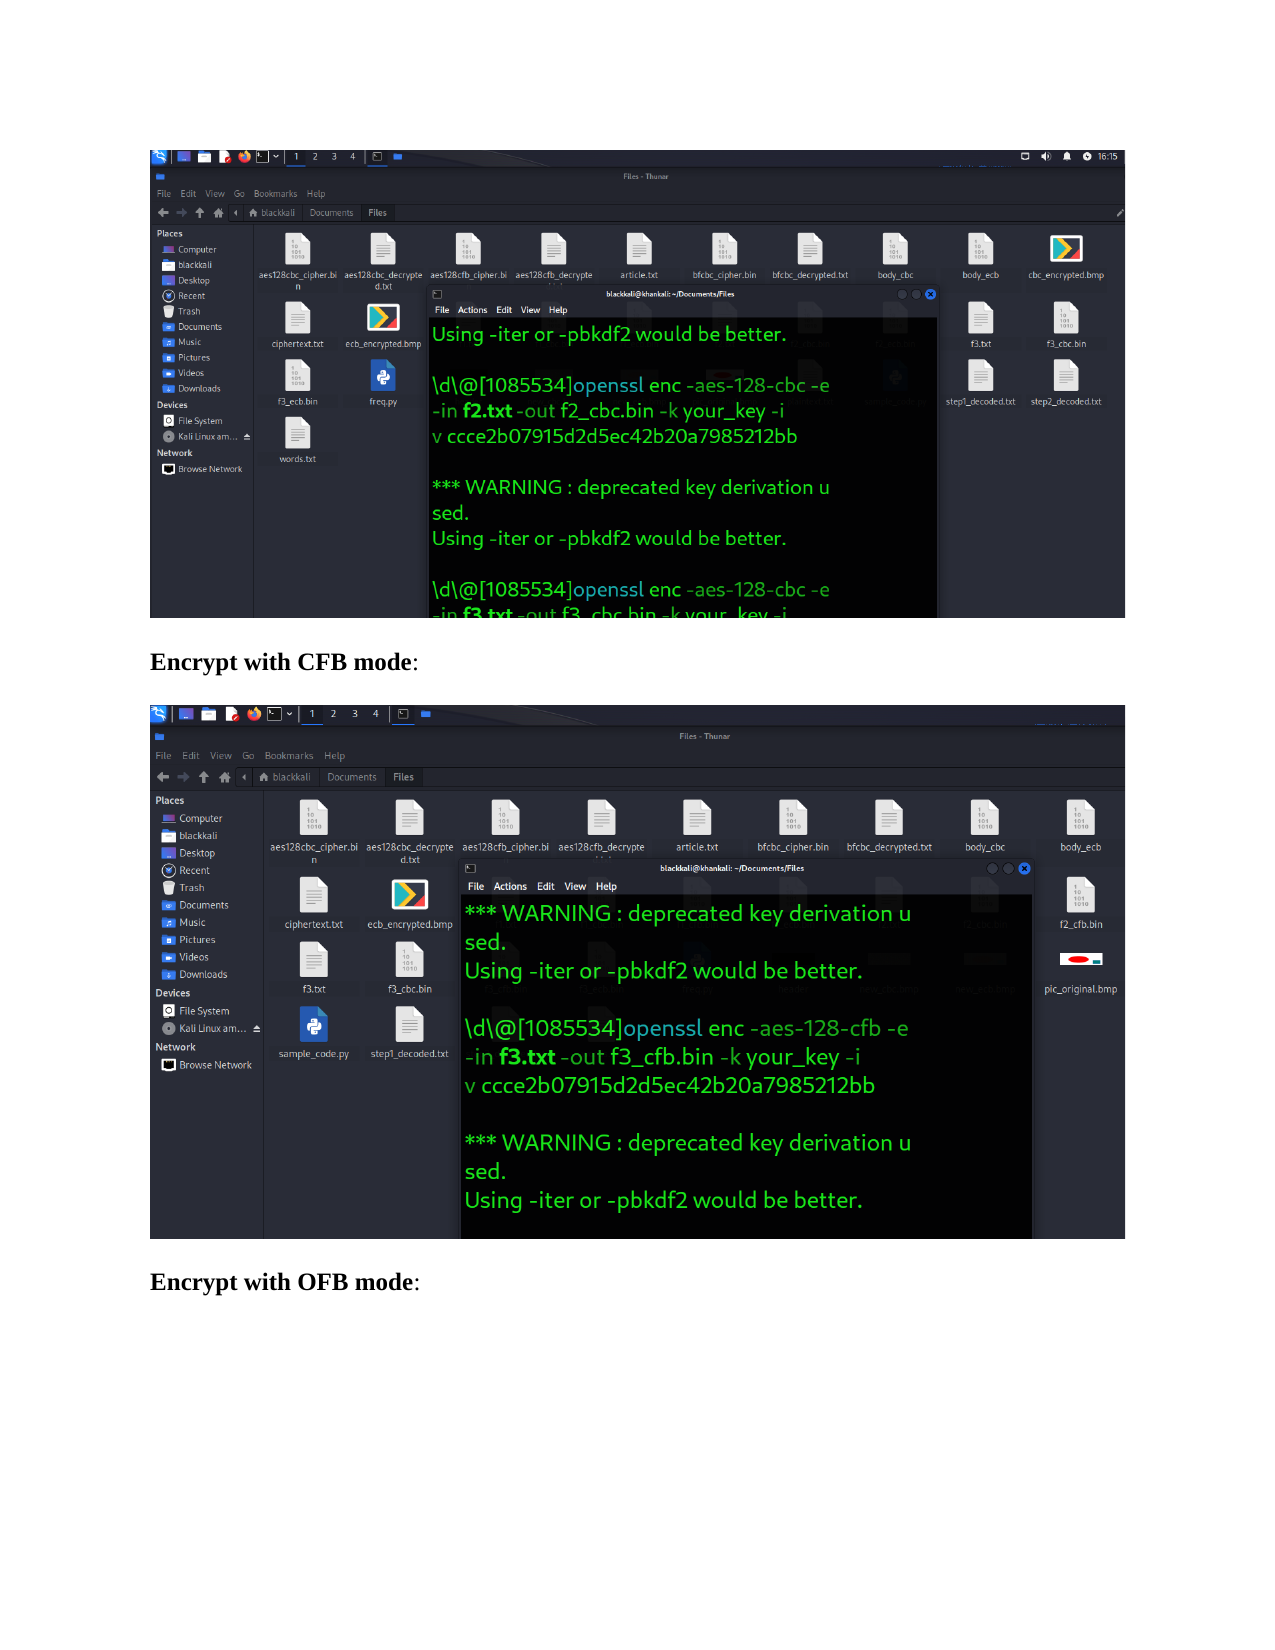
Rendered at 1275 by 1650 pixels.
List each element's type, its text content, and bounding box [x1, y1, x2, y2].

text Encrypt with OFB mode: [150, 1267, 1125, 1296]
text Encrypt with CFB mode: [150, 647, 1125, 676]
picture [150, 705, 1125, 1239]
picture [150, 150, 1125, 618]
